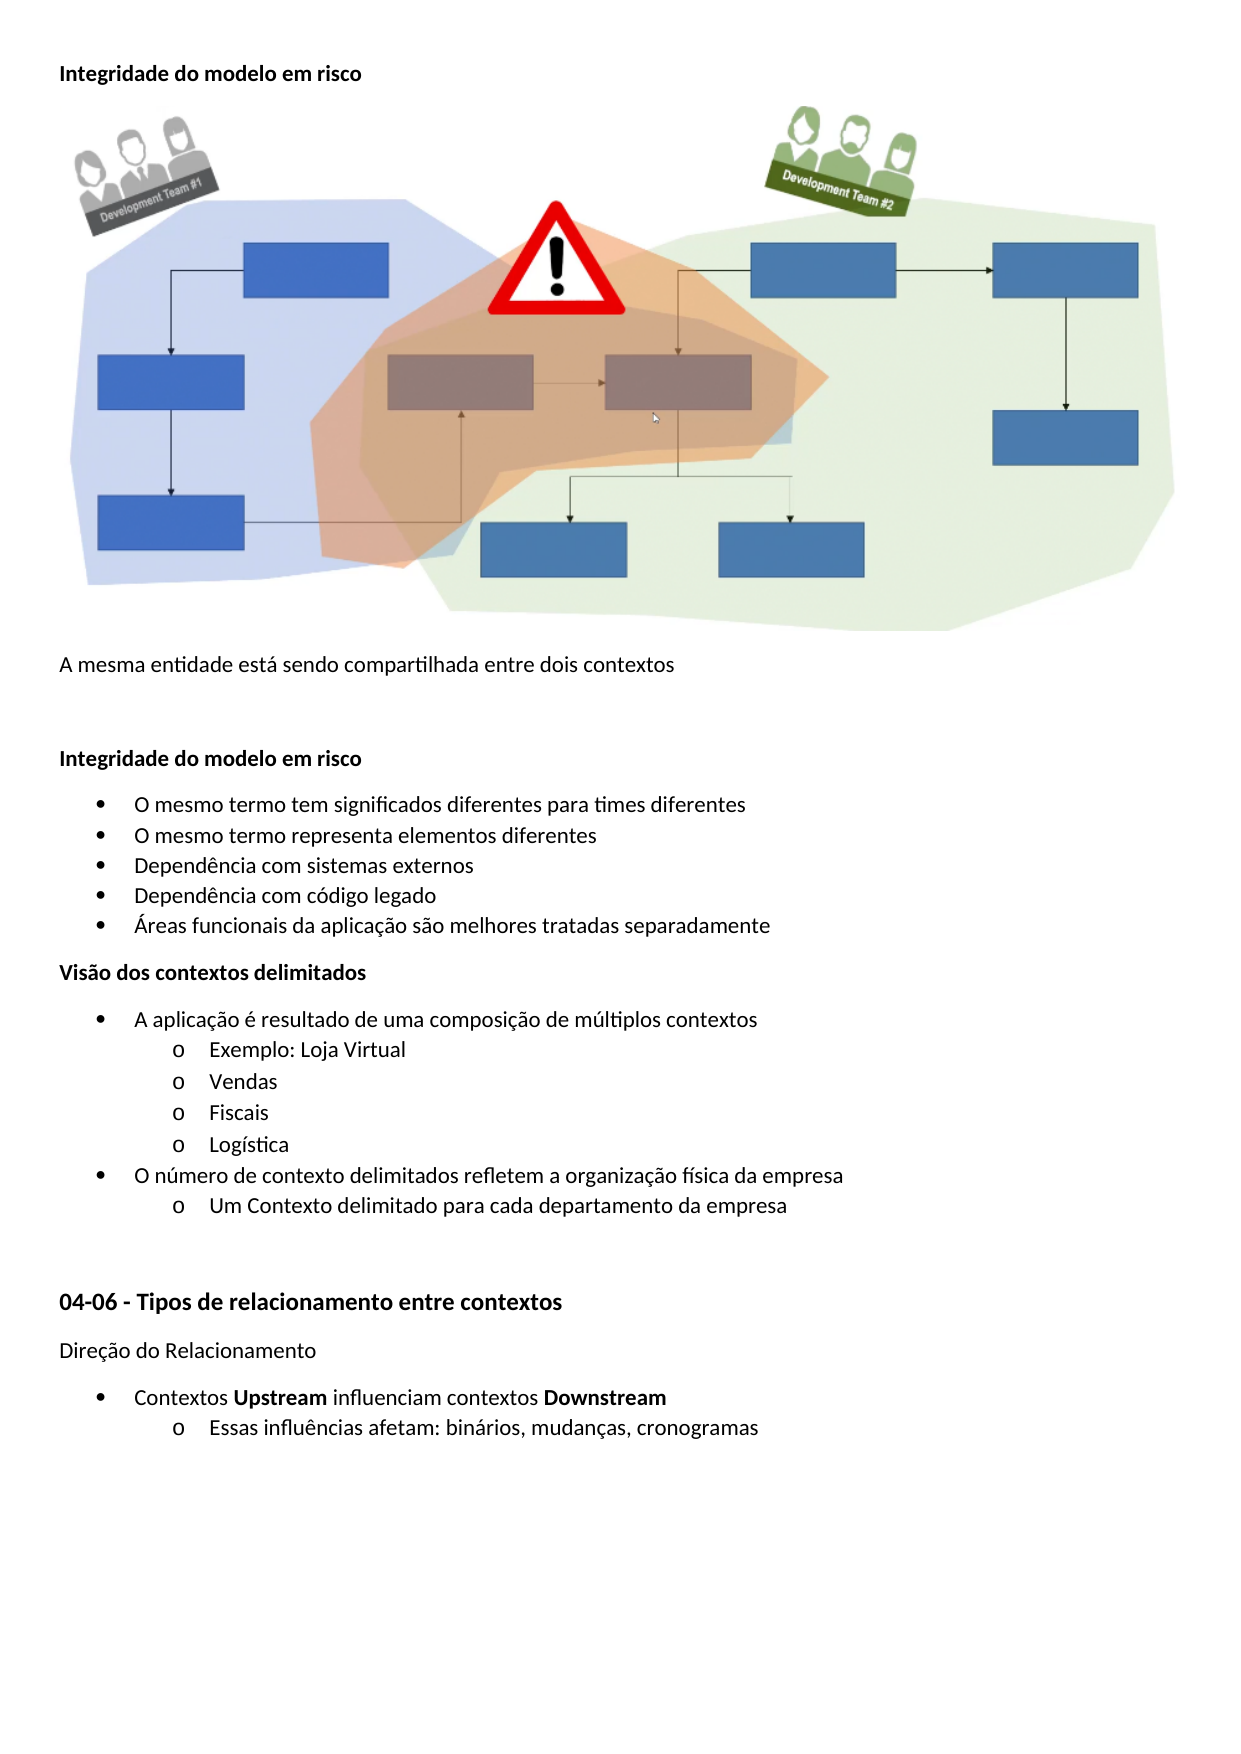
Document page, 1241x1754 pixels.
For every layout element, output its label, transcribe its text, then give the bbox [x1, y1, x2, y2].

subtitle Visão dos contextos delimitados [59, 958, 1181, 986]
subtitle Integridade do modelo em risco [59, 744, 1181, 772]
list Contextos Upstream influenciam contextos Downstream [97, 1383, 1181, 1411]
list Dependência com sistemas externos [97, 851, 1181, 879]
subtitle 04-06 - Tipos de relacionamento entre contextos [59, 1286, 1181, 1317]
list Vendas [172, 1067, 1181, 1096]
list O mesmo termo tem significados diferentes para times diferentes [97, 791, 1181, 818]
list Essas influências afetam: binários, mudanças, cronogramas [172, 1413, 1181, 1442]
list Dependência com código legado [97, 881, 1181, 909]
list Fiscais [172, 1098, 1181, 1127]
list A aplicação é resultado de uma composição de múltiplos contextos [97, 1005, 1181, 1033]
list Áreas funcionais da aplicação são melhores tratadas separadamente [97, 911, 1181, 939]
list Logística [172, 1130, 1181, 1159]
text A mesma entidade está sendo compartilhada entre dois contextos [59, 650, 1181, 678]
list Um Contexto delimitado para cada departamento da empresa [172, 1191, 1181, 1221]
subtitle Integridade do modelo em risco [59, 59, 1181, 87]
list O mesmo termo representa elementos diferentes [97, 821, 1181, 849]
text Direção do Relacionamento [59, 1336, 1181, 1364]
list Exemplo: Loja Virtual [172, 1035, 1181, 1064]
picture [59, 106, 1182, 631]
list O número de contexto delimitados refletem a organização física da empresa [97, 1161, 1181, 1189]
